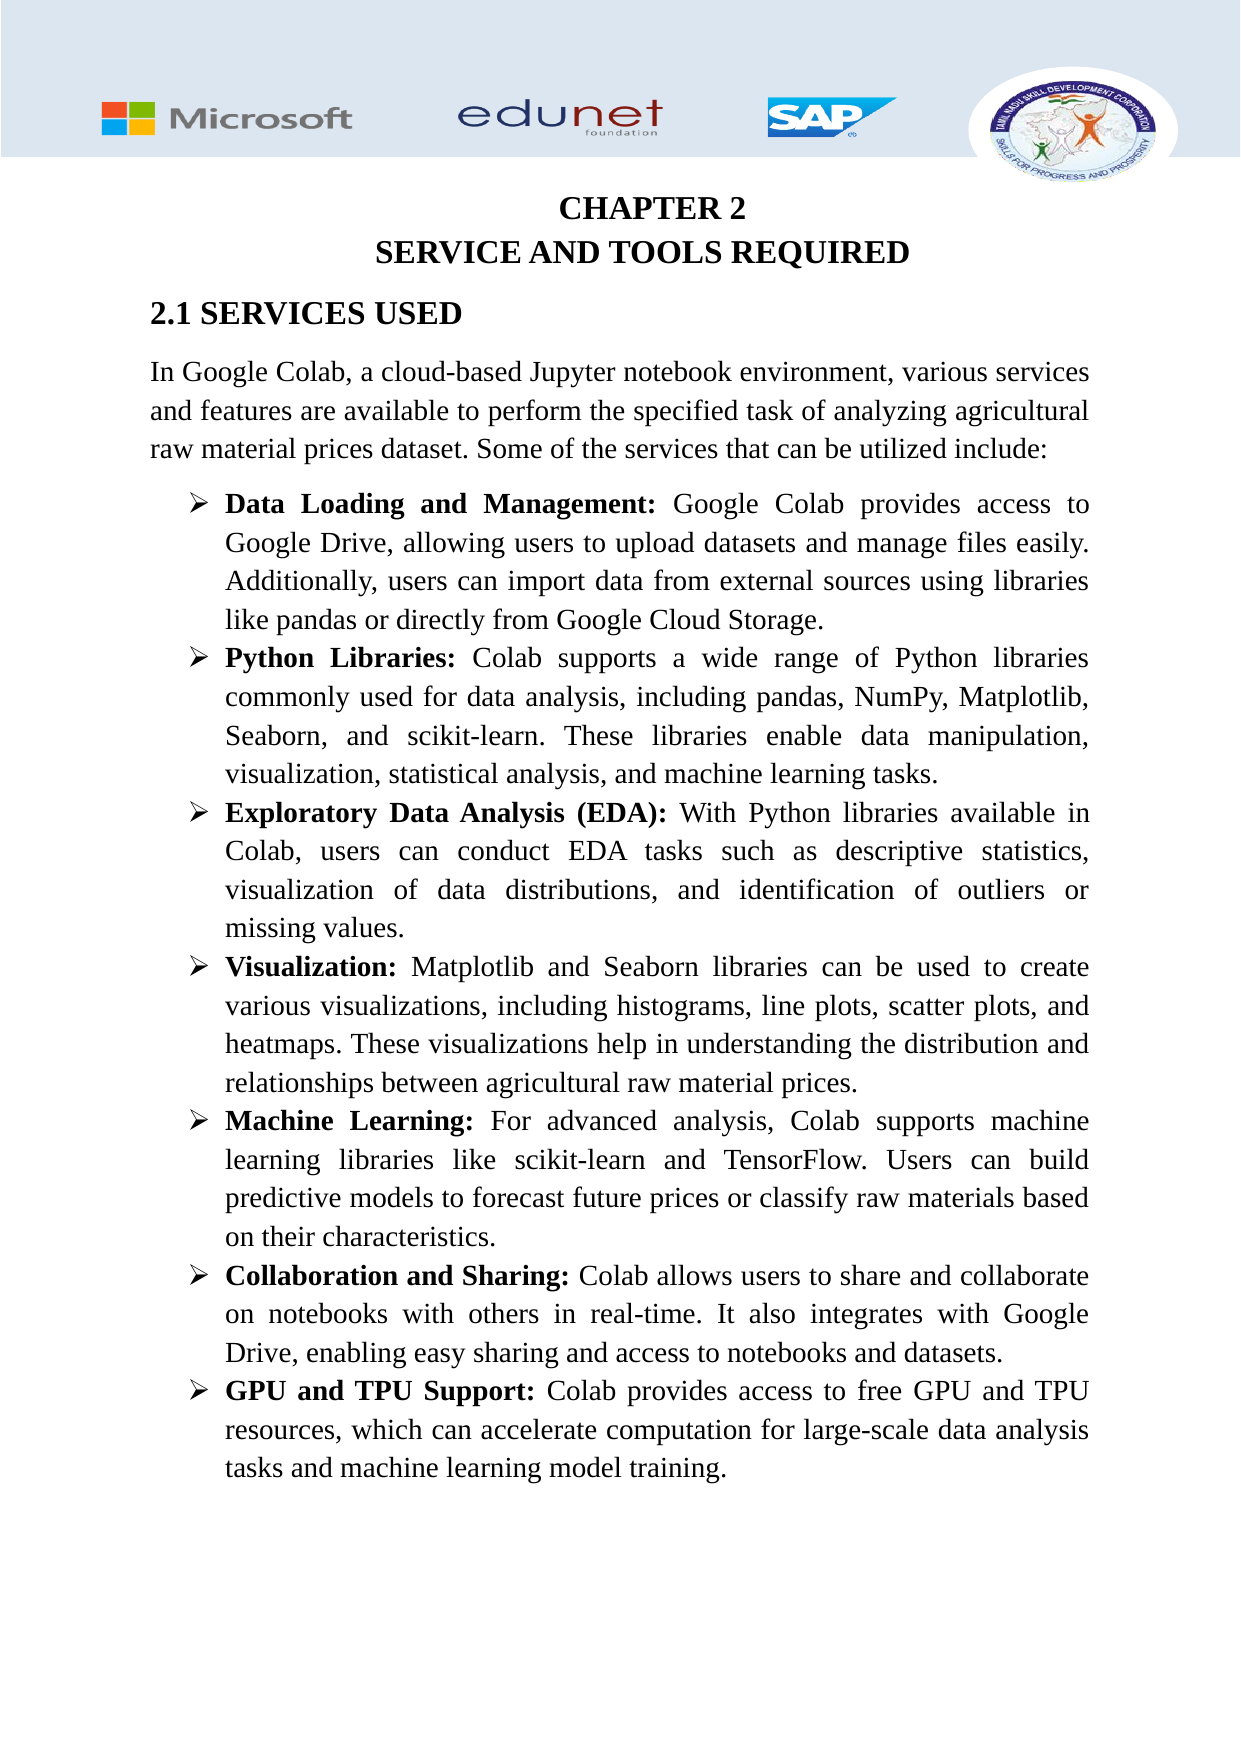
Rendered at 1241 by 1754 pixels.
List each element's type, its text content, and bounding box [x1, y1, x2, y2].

list Python Libraries: Colab supports a wide range of Python libraries commonly used for data analysis, including pandas, NumPy, Matplotlib, Seaborn, and scikit-learn. These libraries enable data manipulation, visualization, statistical analysis, and machine learning tasks. [187, 641, 1090, 790]
list GPU and TPU Support: Colab provides access to free GPU and TPU resources, which can accelerate computation for large-scale data analysis tasks and machine learning model training. [187, 1373, 1090, 1484]
list Machine Learning: For advanced analysis, Colab supports machine learning libraries like scikit-learn and TensorFlow. Users can build predictive models to forecast future prices or classify raw materials based on their characteristics. [187, 1103, 1090, 1253]
list Data Loading and Management: Google Colab provides access to Google Drive, allowing users to upload datasets and manage files easily. Additionally, users can import data from external sources using libraries like pandas or directly from Google Cloud Storage. [187, 486, 1090, 636]
list Collaboration and Sharing: Colab allows users to share and collaborate on notebooks with others in real-time. It also integrates with Google Drive, enabling easy sharing and access to notebooks and datasets. [187, 1258, 1090, 1368]
picture [95, 98, 359, 138]
picture [765, 96, 899, 138]
list Visualization: Matplotlib and Seaborn libraries can be used to create various visualizations, including histograms, line plots, scatter plots, and heatmaps. These visualizations help in understanding the distribution and relationships between agricultural raw material prices. [187, 949, 1090, 1098]
list CHAPTER 2 [450, 188, 1090, 227]
picture [449, 94, 672, 140]
list SERVICE AND TOOLS REQUIRED [375, 233, 1090, 271]
text 2.1 SERVICES USED [150, 293, 1090, 332]
picture [986, 77, 1160, 183]
text In Google Colab, a cloud-based Jupyter notebook environment, various services and features are available to perform the specified task of analyzing agricultural raw material prices dataset. Some of the services that can be utilized include: [150, 354, 1090, 465]
list Exploratory Data Analysis (EDA): With Python libraries available in Colab, users can conduct EDA tasks such as descriptive statistics, visualization of data distributions, and identification of outliers or missing values. [187, 795, 1090, 944]
